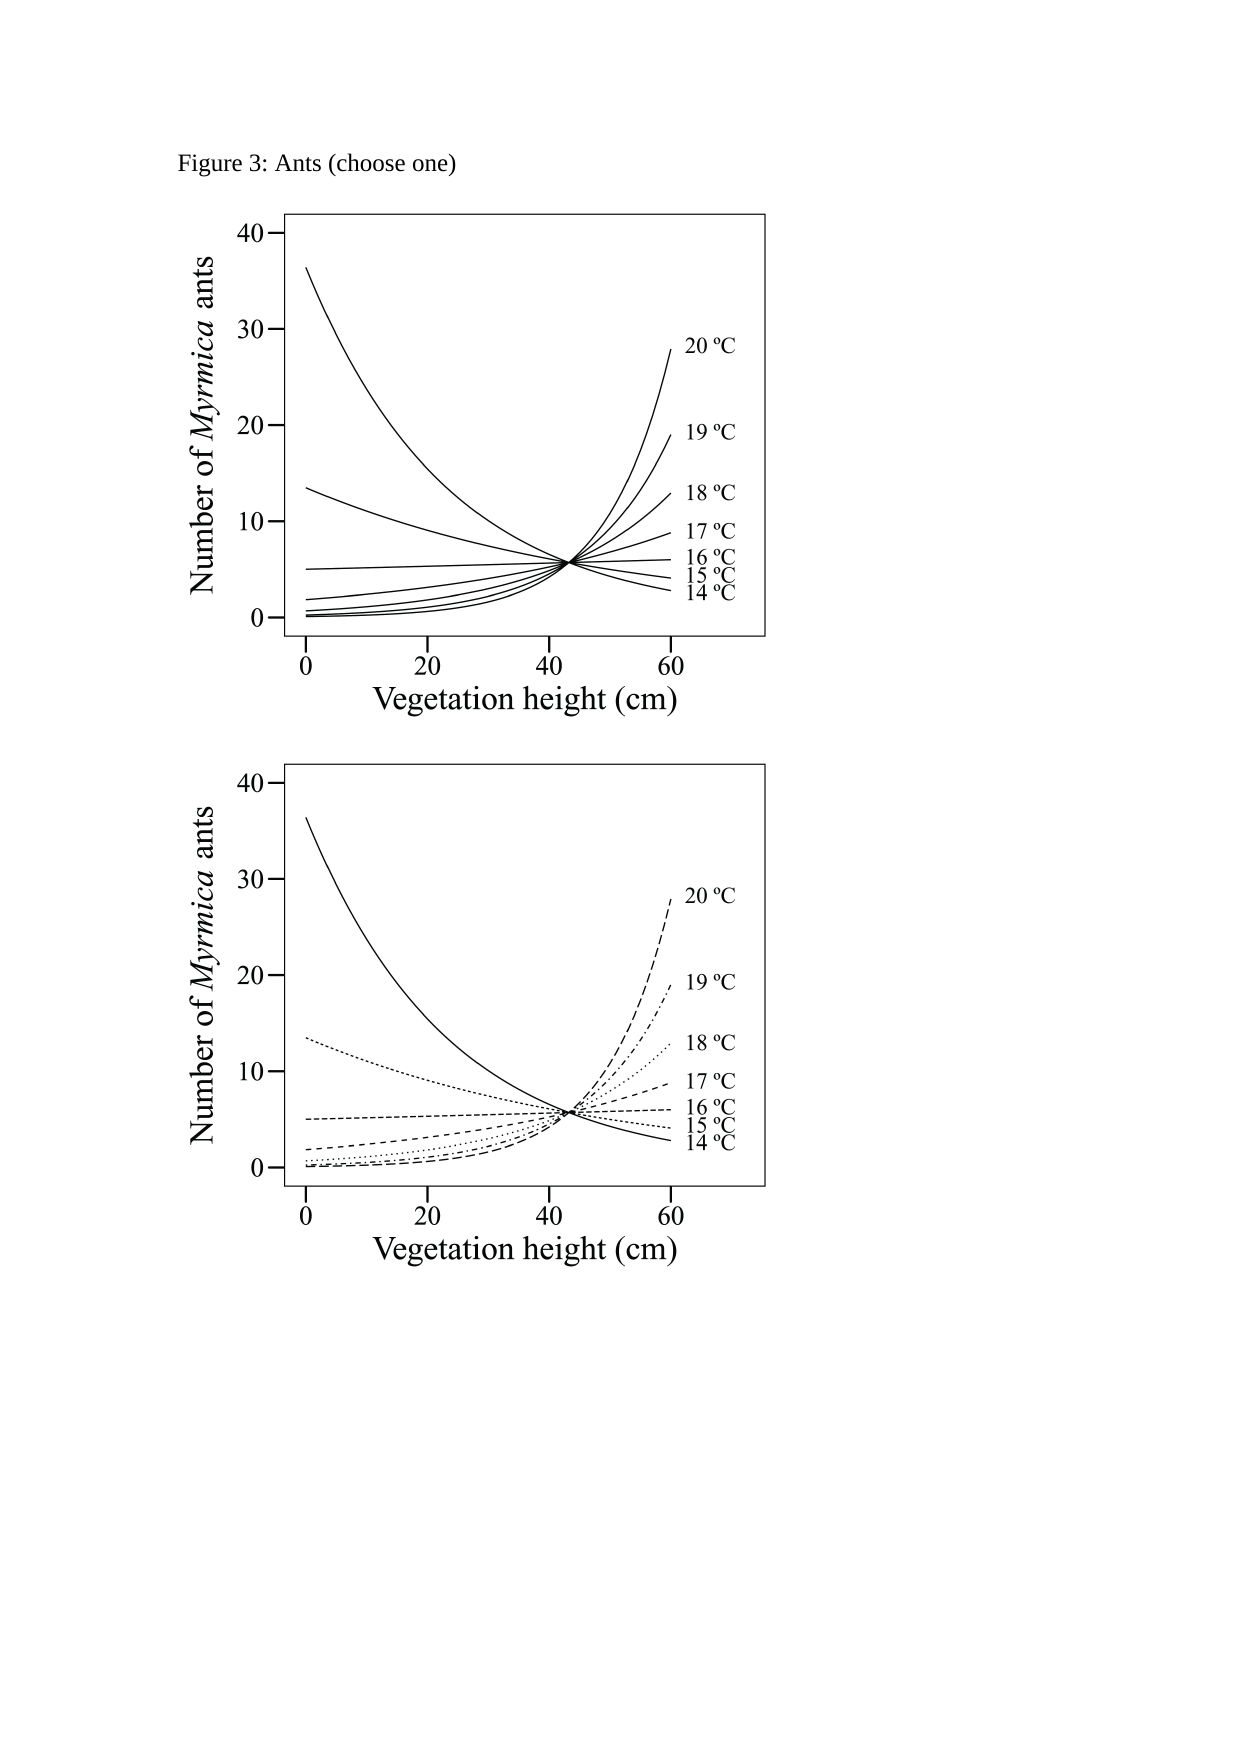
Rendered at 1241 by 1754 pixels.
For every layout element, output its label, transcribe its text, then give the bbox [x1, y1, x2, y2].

picture [177, 751, 778, 1277]
picture [177, 201, 778, 727]
text Figure 3: Ants (choose one) [177, 148, 1063, 176]
